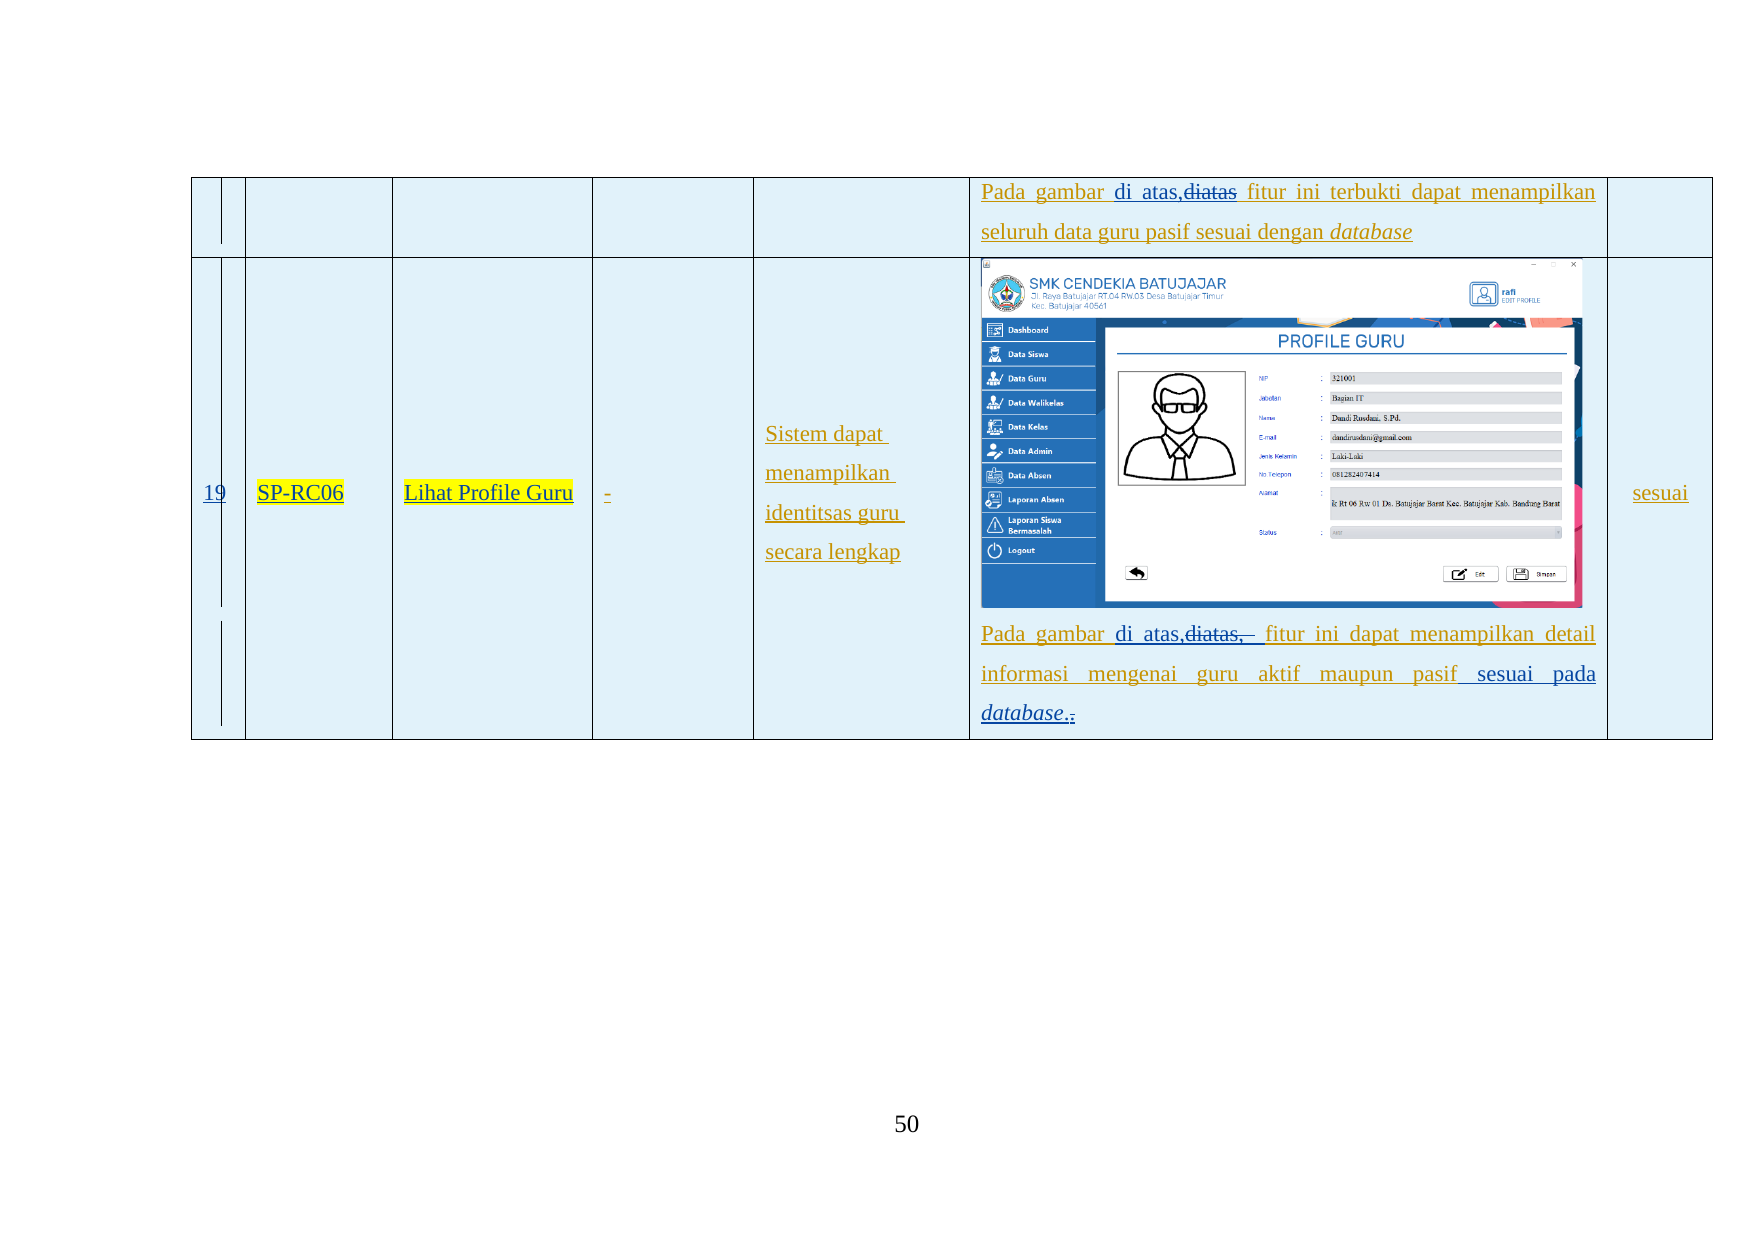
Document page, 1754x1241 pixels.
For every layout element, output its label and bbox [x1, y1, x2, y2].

picture [980, 258, 1583, 608]
